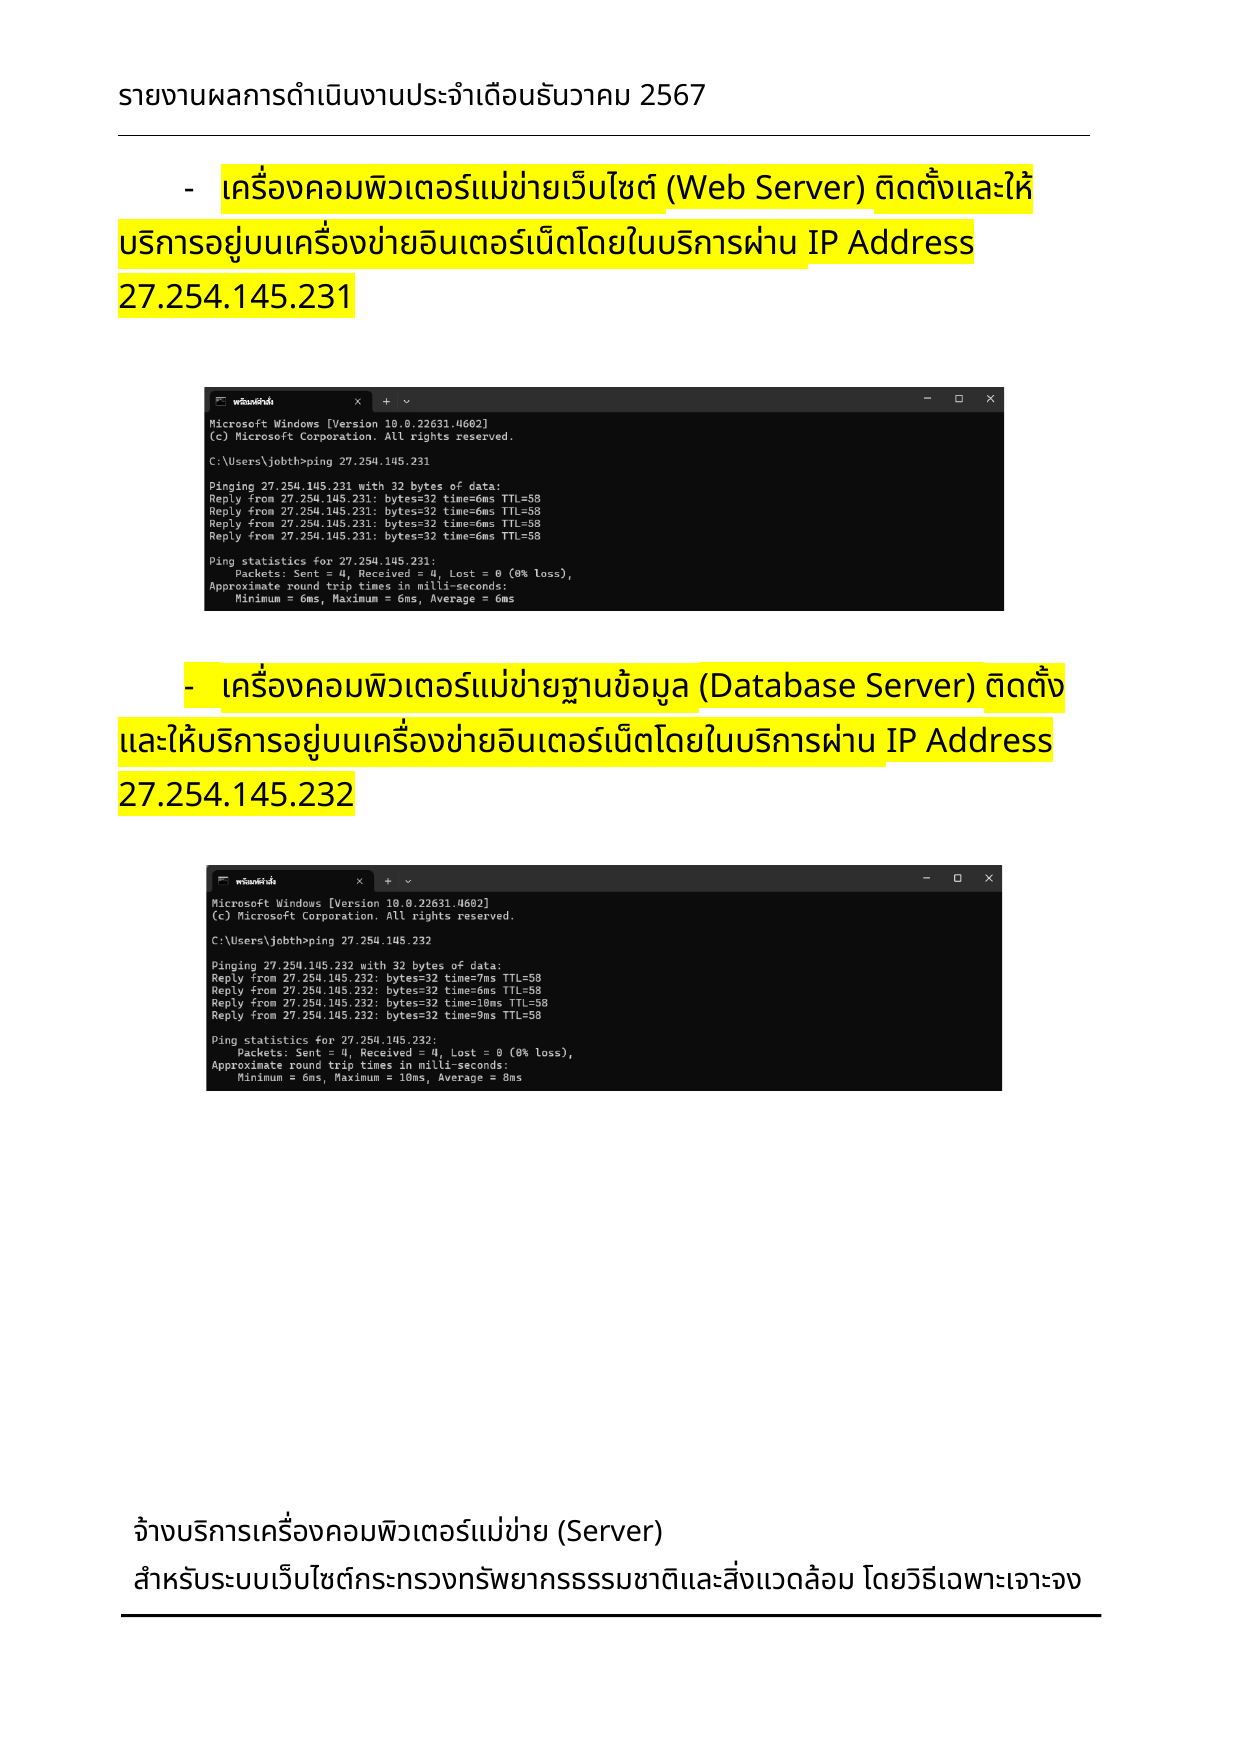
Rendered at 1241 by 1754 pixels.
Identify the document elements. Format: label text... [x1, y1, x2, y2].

subtitle - เครื่องคอมพิวเตอร์แม่ข่ายเว็บไซต์ (Web Server) ติดตั้งและให้บริการอยู่บนเครื่องข่ายอินเตอร์เน็ตโดยในบริการผ่าน IP Address 27.254.145.231 [118, 164, 1090, 318]
picture [206, 865, 1003, 1091]
subtitle - เครื่องคอมพิวเตอร์แม่ข่ายฐานข้อมูล (Database Server) ติดตั้งและให้บริการอยู่บนเครื่องข่ายอินเตอร์เน็ตโดยในบริการผ่าน IP Address 27.254.145.232 [118, 662, 1090, 816]
picture [204, 387, 1005, 611]
